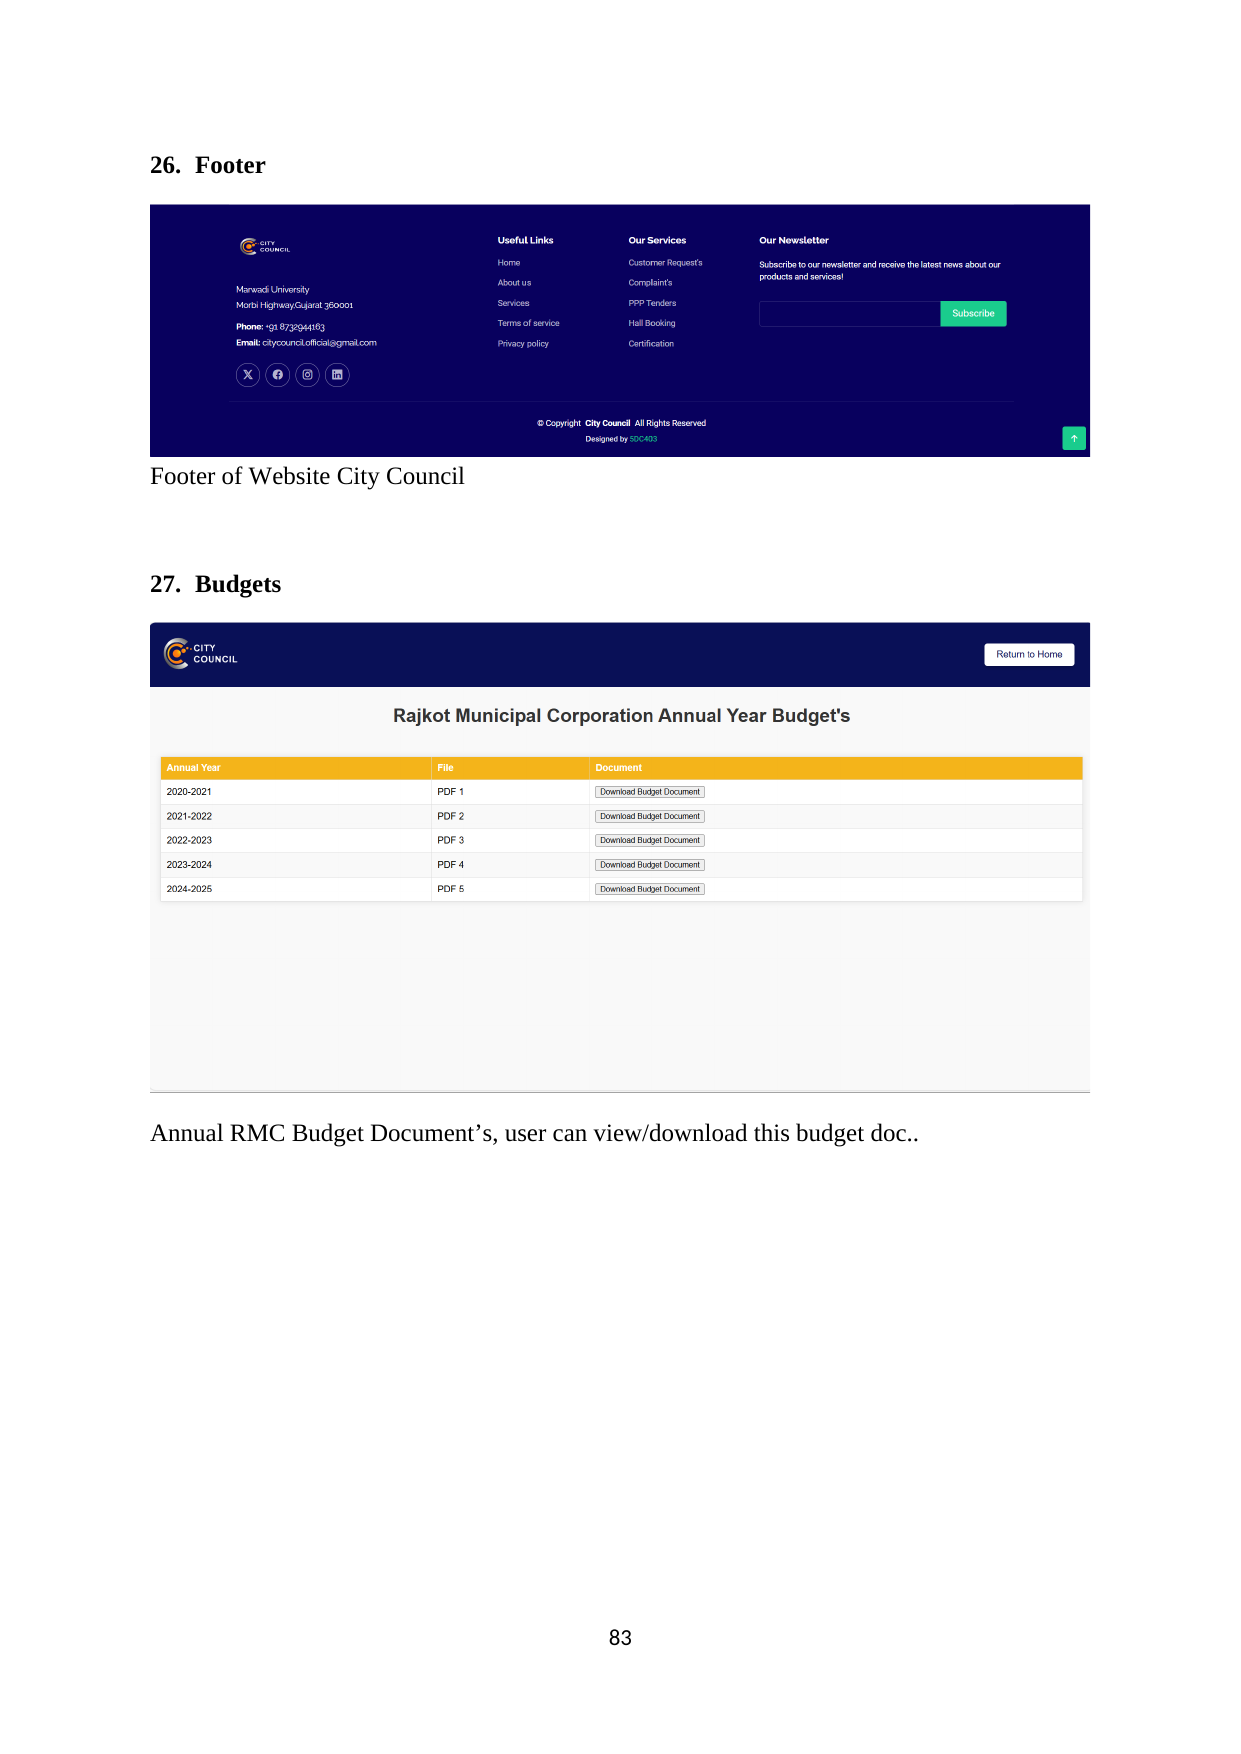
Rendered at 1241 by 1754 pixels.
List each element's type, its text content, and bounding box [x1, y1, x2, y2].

list Budgets [150, 569, 1090, 597]
text Footer of Website City Council [150, 457, 1090, 490]
picture [150, 622, 1091, 1093]
text Annual RMC Budget Document’s, user can view/download this budget doc.. [150, 1118, 1090, 1147]
list Footer [150, 150, 1090, 179]
picture [150, 203, 1091, 457]
